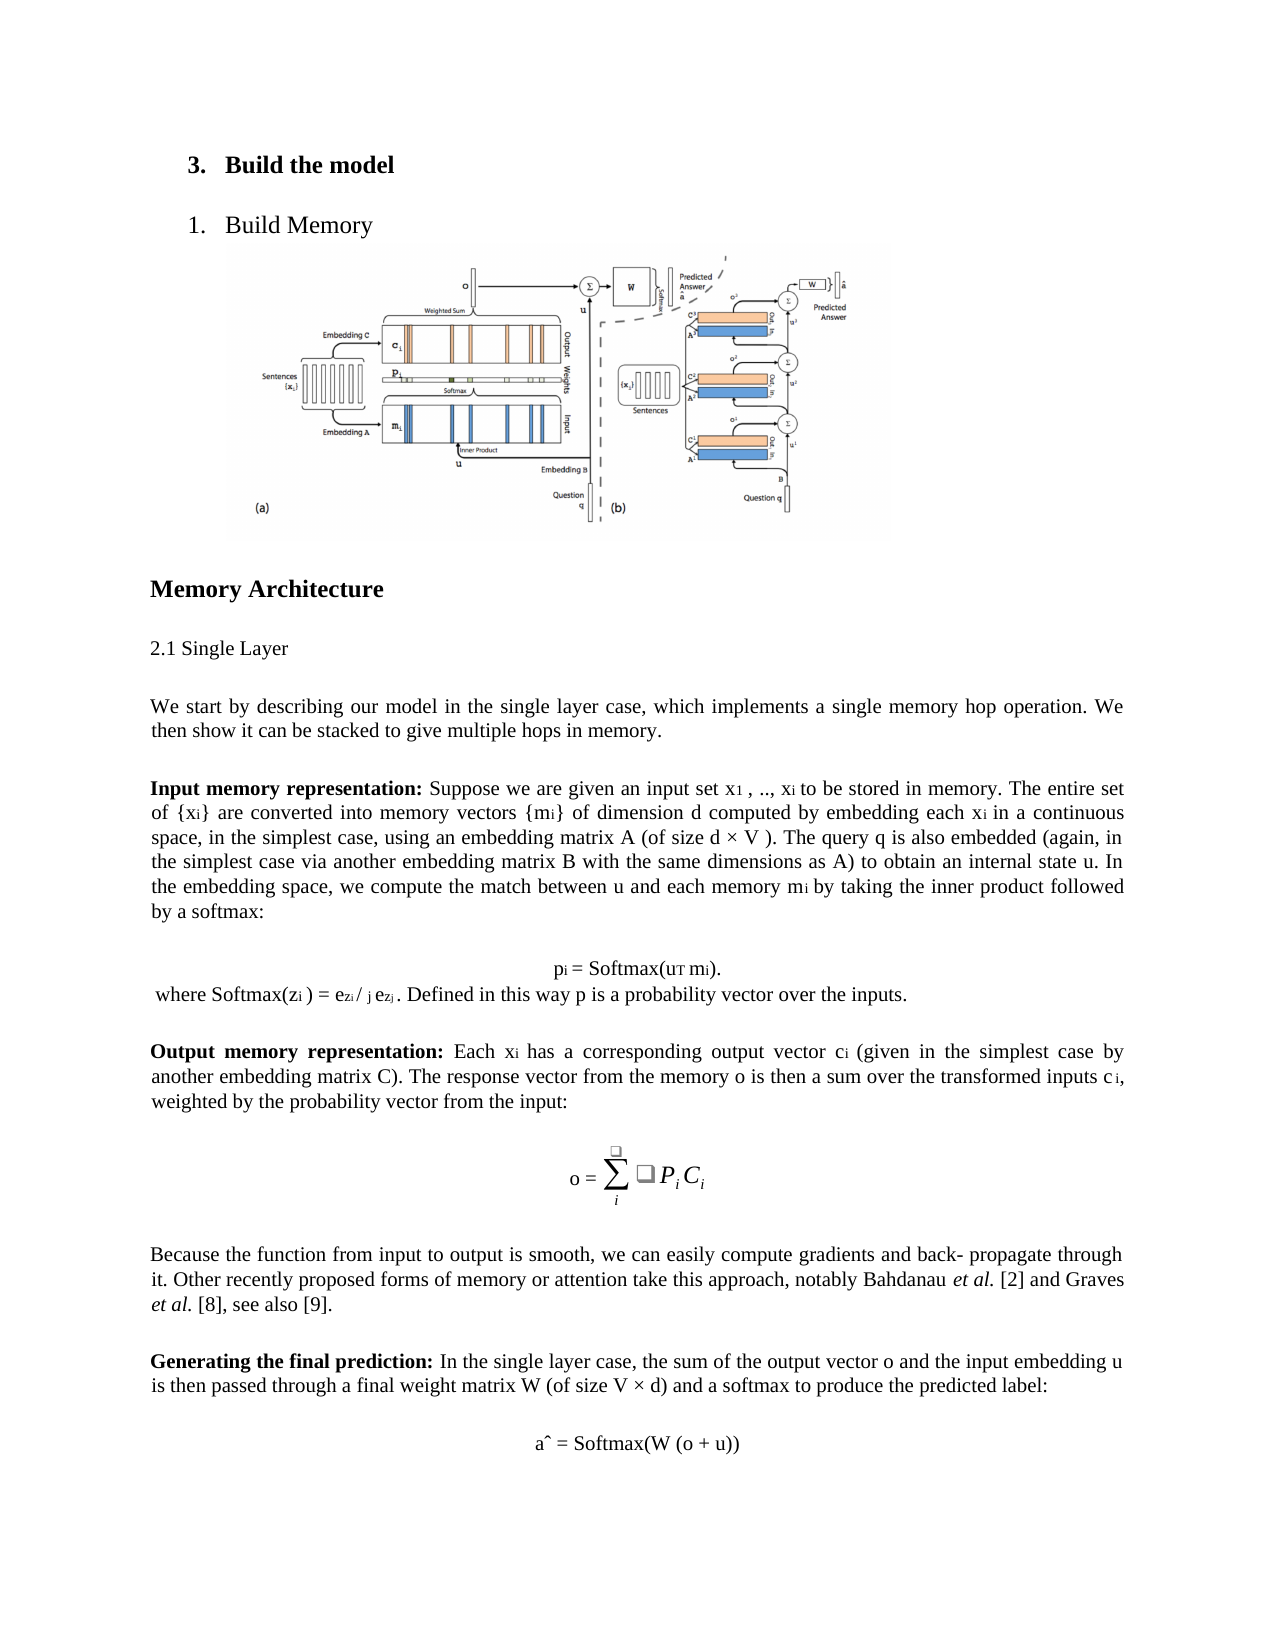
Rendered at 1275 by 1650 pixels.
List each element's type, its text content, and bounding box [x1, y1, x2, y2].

text Input memory representation: Suppose we are given an input set x1 , .., xi to be stored in memory. The entire set of {xi} are converted into memory vectors {mi} of dimension d computed by embedding each xi in a continuous space, in the simplest case, using an embedding matrix A (of size d × V ). The query q is also embedded (again, in the simplest case via another embedding matrix B with the same dimensions as A) to obtain an internal state u. In the embedding space, we compute the match between u and each memory mi by taking the inner product followed by a softmax: [150, 775, 1124, 923]
picture [226, 243, 891, 541]
text Generating the final prediction: In the single layer case, the sum of the output vector o and the input embedding u is then passed through a final weight matrix W (of size V × d) and a softmax to produce the predicted label: [150, 1349, 1124, 1397]
text Output memory representation: Each xi has a corresponding output vector ci (given in the simplest case by another embedding matrix C). The response vector from the memory o is then a sum over the transformed inputs ci, weighted by the probability vector from the input: [150, 1039, 1124, 1113]
list Build Memory [187, 211, 1169, 239]
text aˆ = Softmax(W (o + u)) [150, 1431, 1124, 1455]
text We start by describing our model in the single layer case, which implements a single memory hop operation. We then show it can be stacked to give multiple hops in memory. [150, 693, 1124, 742]
text 2.1 Single Layer [150, 636, 1124, 660]
text Memory Architecture [150, 574, 1124, 603]
text where Softmax(zi ) = ezi / j ezj . Defined in this way p is a probability vector over the inputs. [150, 982, 1124, 1006]
text pi = Softmax(uT mi). [150, 956, 1124, 980]
list Build the model [187, 150, 1124, 179]
text Because the function from input to output is smooth, we can easily compute gradients and back- propagate through it. Other recently proposed forms of memory or attention take this approach, notably Bahdanau et al. [2] and Graves et al. [8], see also [9]. [150, 1242, 1124, 1316]
text o = [150, 1146, 1124, 1209]
